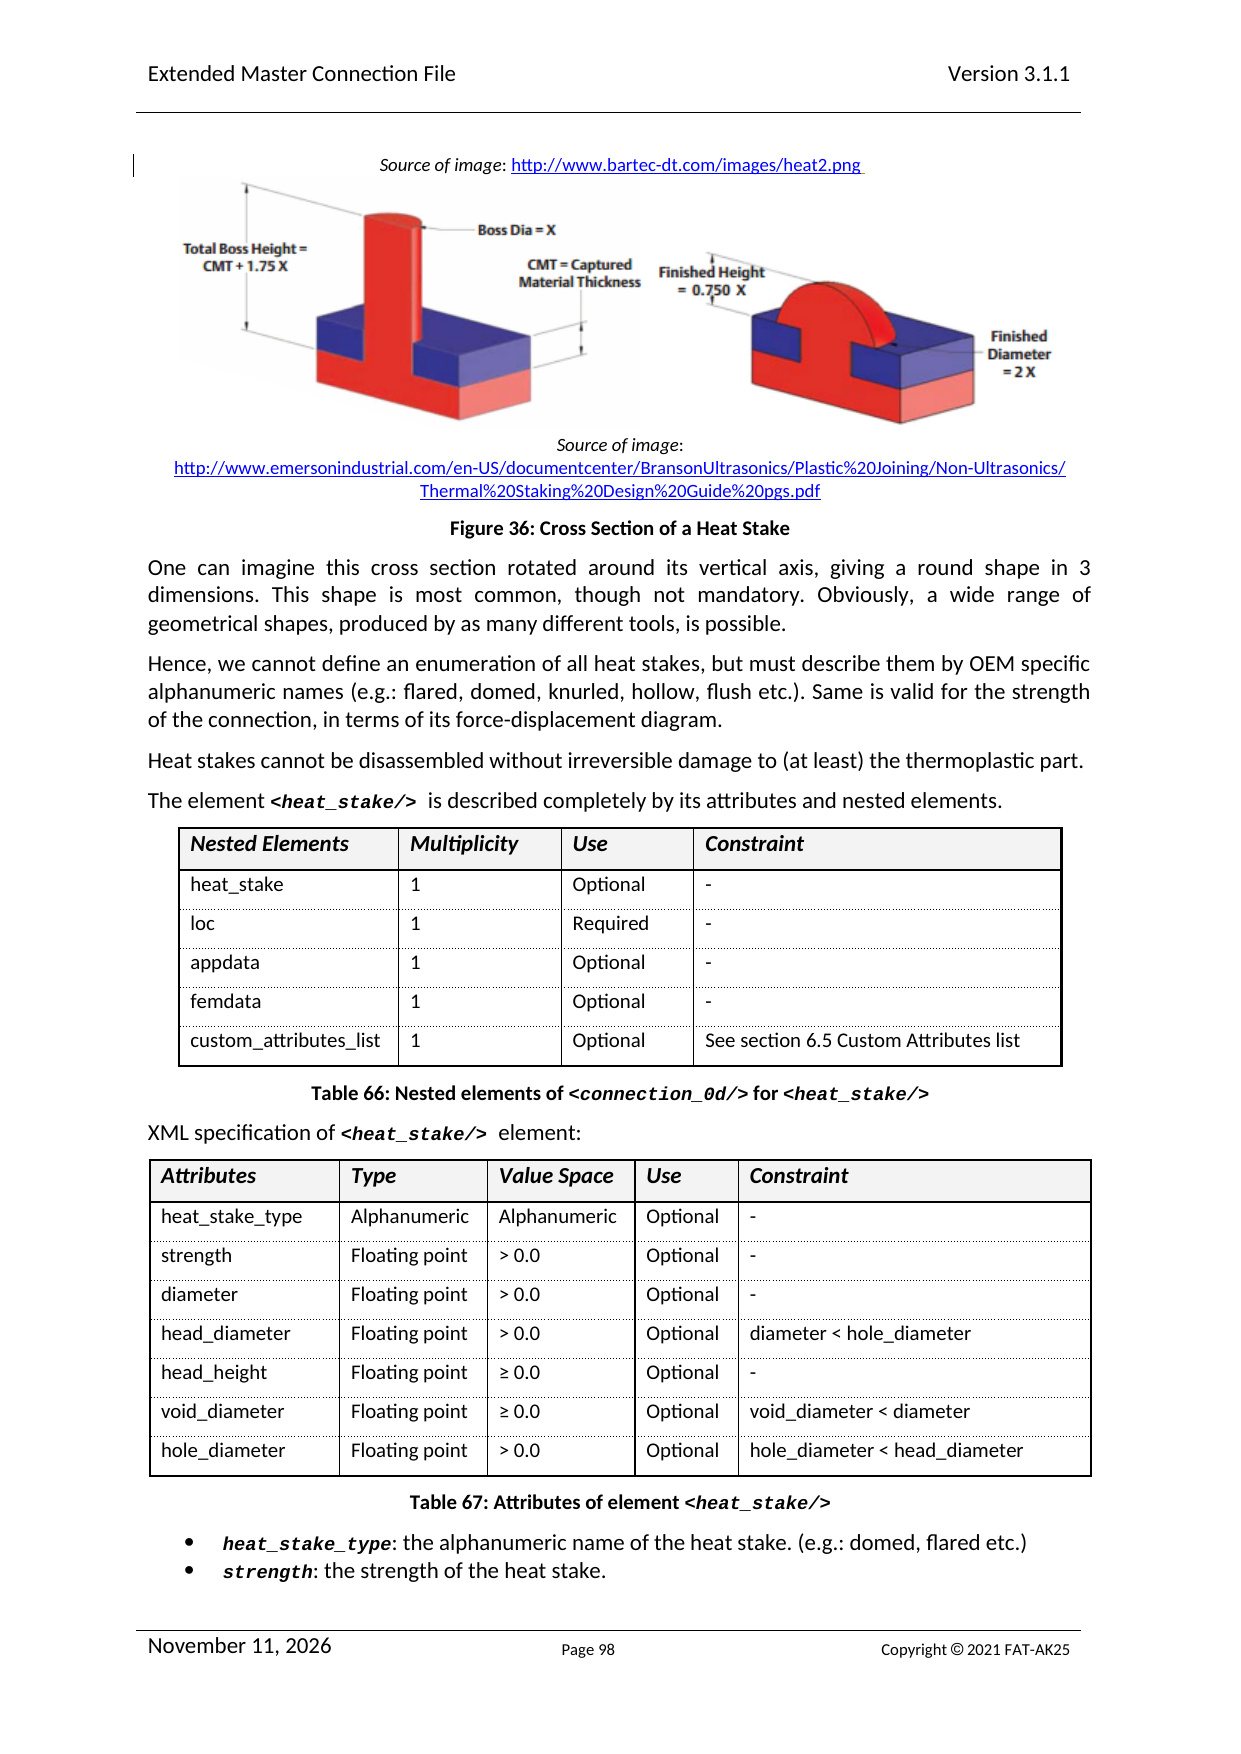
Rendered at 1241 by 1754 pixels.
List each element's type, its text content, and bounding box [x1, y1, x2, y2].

text Table : Attributes of element <heat_stake/> [148, 1489, 1092, 1515]
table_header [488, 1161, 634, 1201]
text Hence, we cannot define an enumeration of all heat stakes, but must describe them by OEM specific alphanumeric names (e.g.: flared, domed, knurled, hollow, flush etc.). Same is valid for the strength of the connection, in terms of its force-displacement diagram. [148, 649, 1092, 733]
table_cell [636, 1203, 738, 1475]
list strength: the strength of the heat stake. [185, 1556, 1092, 1584]
text XML specification of <heat_stake/> element: [148, 1118, 1092, 1146]
text Source of image: http://www.bartec-dt.com/images/heat2.png [148, 154, 1092, 177]
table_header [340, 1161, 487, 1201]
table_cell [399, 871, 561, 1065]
text Heat stakes cannot be disassembled without irreversible damage to (at least) the thermoplastic part. [148, 746, 1092, 774]
text Figure 36: Cross Section of a Heat Stake [148, 515, 1092, 540]
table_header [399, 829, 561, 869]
text The element <heat_stake/> is described completely by its attributes and nested elements. [148, 786, 1092, 814]
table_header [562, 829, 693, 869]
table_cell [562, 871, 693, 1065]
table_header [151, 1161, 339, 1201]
picture [177, 176, 1063, 434]
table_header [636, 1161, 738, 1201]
text One can imagine this cross section rotated around its vertical axis, giving a round shape in 3 dimensions. This shape is most common, though not mandatory. Obviously, a wide range of geometrical shapes, produced by as many different tools, is possible. [148, 553, 1092, 637]
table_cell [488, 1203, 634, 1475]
text http://www.emersonindustrial.com/en-US/documentcenter/BransonUltrasonics/Plastic%20Joining/Non-Ultrasonics/Thermal%20Staking%20Design%20Guide%20pgs.pdf [148, 456, 1092, 502]
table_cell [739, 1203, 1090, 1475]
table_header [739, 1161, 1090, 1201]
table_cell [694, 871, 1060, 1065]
text Source of image: [148, 433, 1092, 456]
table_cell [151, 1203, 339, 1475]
text Table : Nested elements of <connection_0d/> for <heat_stake/> [148, 1080, 1092, 1106]
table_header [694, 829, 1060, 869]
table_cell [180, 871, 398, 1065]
list heat_stake_type: the alphanumeric name of the heat stake. (e.g.: domed, flared etc.) [185, 1528, 1092, 1556]
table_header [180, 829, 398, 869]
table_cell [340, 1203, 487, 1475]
